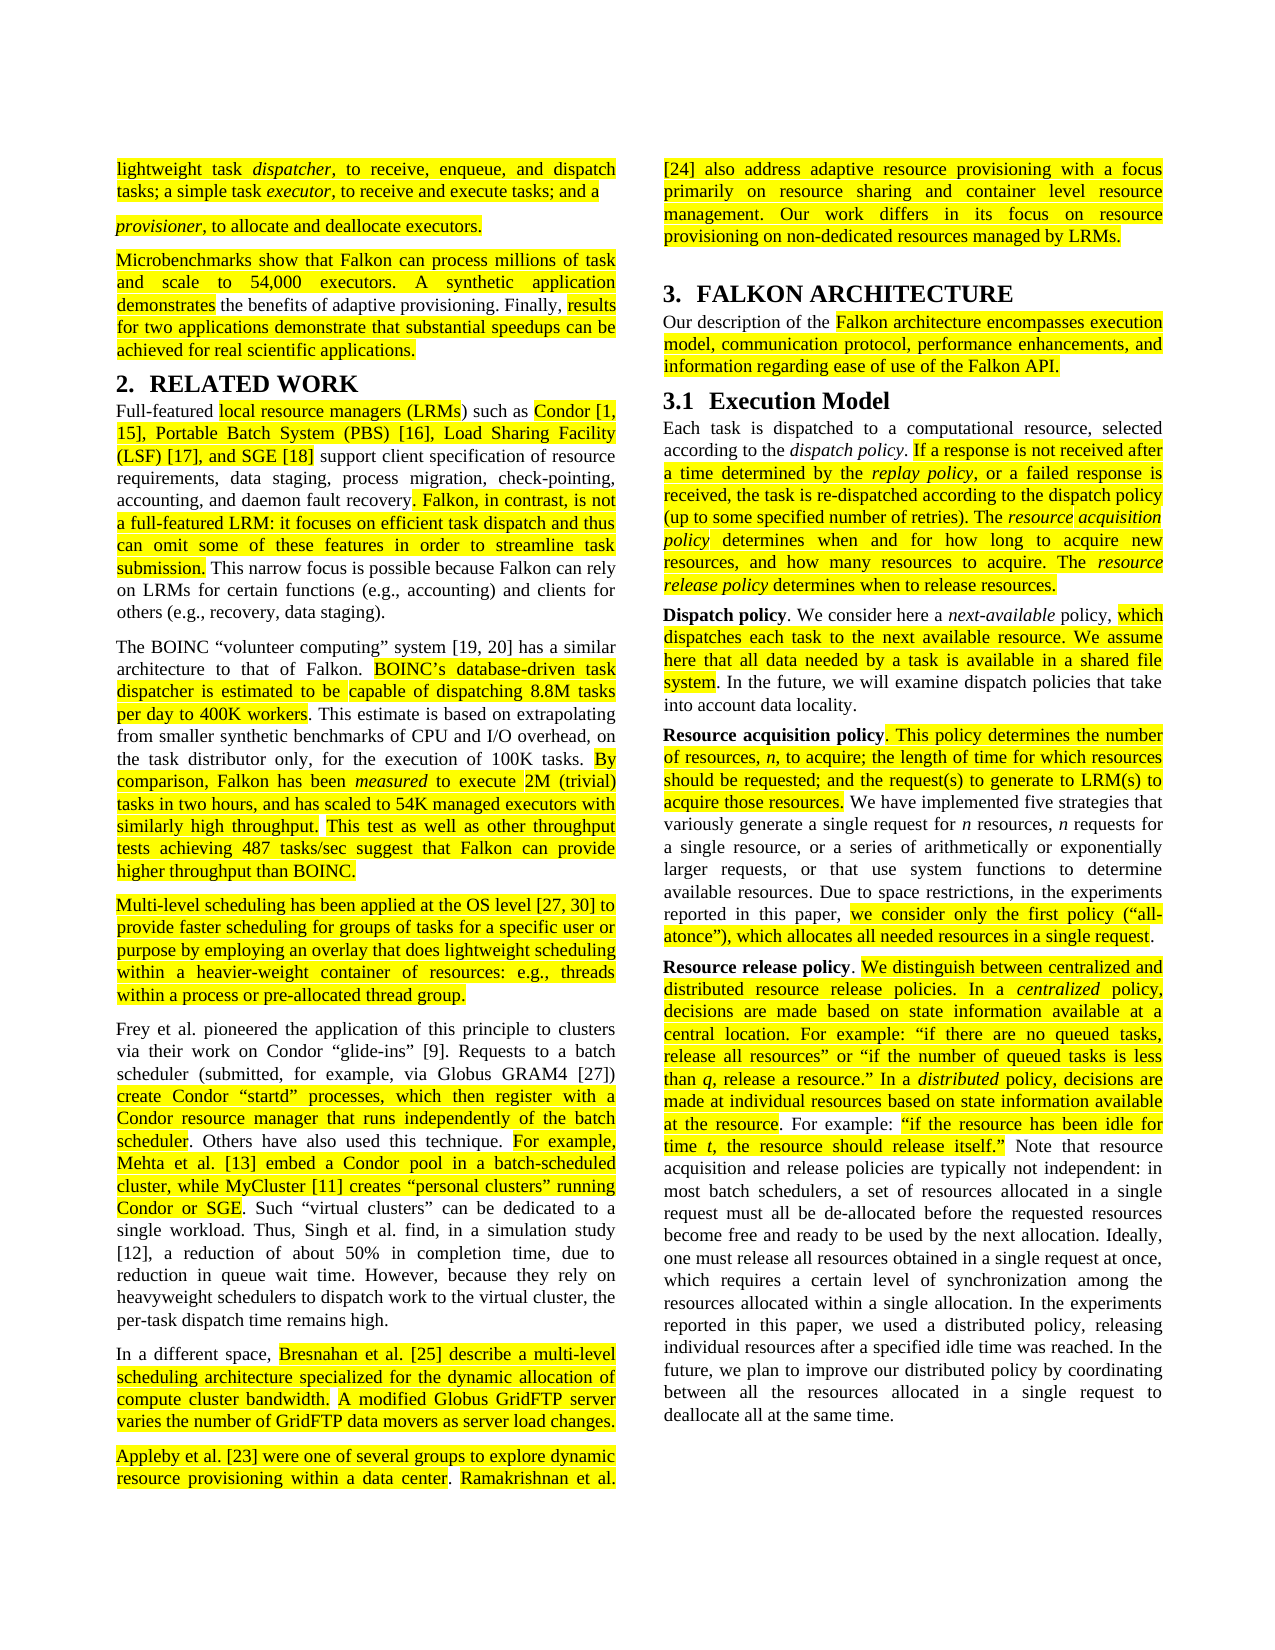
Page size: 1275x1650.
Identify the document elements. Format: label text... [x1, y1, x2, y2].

text In a different space, Bresnahan et al. [25] describe a multi-level scheduling architecture specialized for the dynamic allocation of compute cluster bandwidth. A modified Globus GridFTP server varies the number of GridFTP data movers as server load changes. [116, 1343, 616, 1418]
text Full-featured local resource managers (LRMs) such as Condor [1, 15], Portable Batch System (PBS) [16], Load Sharing Facility (LSF) [17], and SGE [18] support client specification of resource requirements, data staging, process migration, check-pointing, accounting, and daemon fault recovery. Falkon, in contrast, is not a full-featured LRM: it focuses on efficient task dispatch and thus can omit some of these features in order to streamline task submission. This narrow focus is possible because Falkon can rely on LRMs for certain functions (e.g., accounting) and clients for others (e.g., recovery, data staging). [116, 400, 616, 623]
text The BOINC “volunteer computing” system [19, 20] has a similar architecture to that of Falkon. BOINC’s database-driven task dispatcher is estimated to be capable of dispatching 8.8M tasks per day to 400K workers. This estimate is based on extrapolating from smaller synthetic benchmarks of CPU and I/O overhead, on the task distributor only, for the execution of 100K tasks. By comparison, Falkon has been measured to execute 2M (trivial) tasks in two hours, and has scaled to 54K managed executors with similarly high throughput. This test as well as other throughput tests achieving 487 tasks/sec suggest that Falkon can provide higher throughput than BOINC. [116, 636, 616, 881]
subtitle RELATED WORK [116, 369, 611, 397]
text Each task is dispatched to a computational resource, selected according to the dispatch policy. If a response is not received after a time determined by the replay policy, or a failed response is received, the task is re-dispatched according to the dispatch policy (up to some specified number of retries). The resource acquisition policy determines when and for how long to acquire new resources, and how many resources to acquire. The resource release policy determines when to release resources. [663, 417, 1163, 492]
subtitle Execution Model [663, 386, 1158, 414]
text Frey et al. pioneered the application of this principle to clusters via their work on Condor “glide-ins” [9]. Requests to a batch scheduler (submitted, for example, via Globus GRAM4 [27]) create Condor “startd” processes, which then register with a Condor resource manager that runs independently of the batch scheduler. Others have also used this technique. For example, Mehta et al. [13] embed a Condor pool in a batch-scheduled cluster, while MyCluster [11] creates “personal clusters” running Condor or SGE. Such “virtual clusters” can be dedicated to a single workload. Thus, Singh et al. find, in a simulation study [12], a reduction of about 50% in completion time, due to reduction in queue wait time. However, because they rely on heavyweight schedulers to dispatch work to the virtual cluster, the per-task dispatch time remains high. [116, 1018, 616, 1330]
text Dispatch policy. We consider here a next-available policy, which dispatches each task to the next available resource. We assume here that all data needed by a task is available in a shared file system. In the future, we will examine dispatch policies that take into account data locality. [663, 604, 1163, 715]
text Our description of the Falkon architecture encompasses execution model, communication protocol, performance enhancements, and information regarding ease of use of the Falkon API. [663, 311, 1163, 341]
subtitle FALKON ARCHITECTURE [663, 279, 1158, 308]
text Our description of the Falkon architecture encompasses execution model, communication protocol, performance enhancements, and information regarding ease of use of the Falkon API. [663, 342, 1163, 377]
text Microbenchmarks show that Falkon can process millions of task and scale to 54,000 executors. A synthetic application demonstrates the benefits of adaptive provisioning. Finally, results for two applications demonstrate that substantial speedups can be achieved for real scientific applications. [116, 270, 616, 360]
text provisioner, to allocate and deallocate executors. [116, 214, 616, 236]
text Resource acquisition policy. This policy determines the number of resources, n, to acquire; the length of time for which resources should be requested; and the request(s) to generate to LRM(s) to acquire those resources. We have implemented five strategies that variously generate a single request for n resources, n requests for a single resource, or a series of arithmetically or exponentially larger requests, or that use system functions to determine available resources. Due to space restrictions, in the experiments reported in this paper, we consider only the first policy (“all-atonce”), which allocates all needed resources in a single request. [663, 724, 1163, 947]
text Resource release policy. We distinguish between centralized and distributed resource release policies. In a centralized policy, decisions are made based on state information available at a central location. For example: “if there are no queued tasks, release all resources” or “if the number of queued tasks is less than q, release a resource.” In a distributed policy, decisions are made at individual resources based on state information available at the resource. For example: “if the resource has been idle for time t, the resource should release itself.” Note that resource acquisition and release policies are typically not independent: in most batch schedulers, a set of resources allocated in a single request must all be de-allocated before the requested resources become free and ready to be used by the next allocation. Ideally, one must release all resources obtained in a single request at once, which requires a certain level of synchronization among the resources allocated within a single allocation. In the experiments reported in this paper, we used a distributed policy, releasing individual resources after a specified idle time was reached. In the future, we plan to improve our distributed policy by coordinating between all the resources allocated in a single request to deallocate all at the same time. [663, 1099, 1163, 1425]
